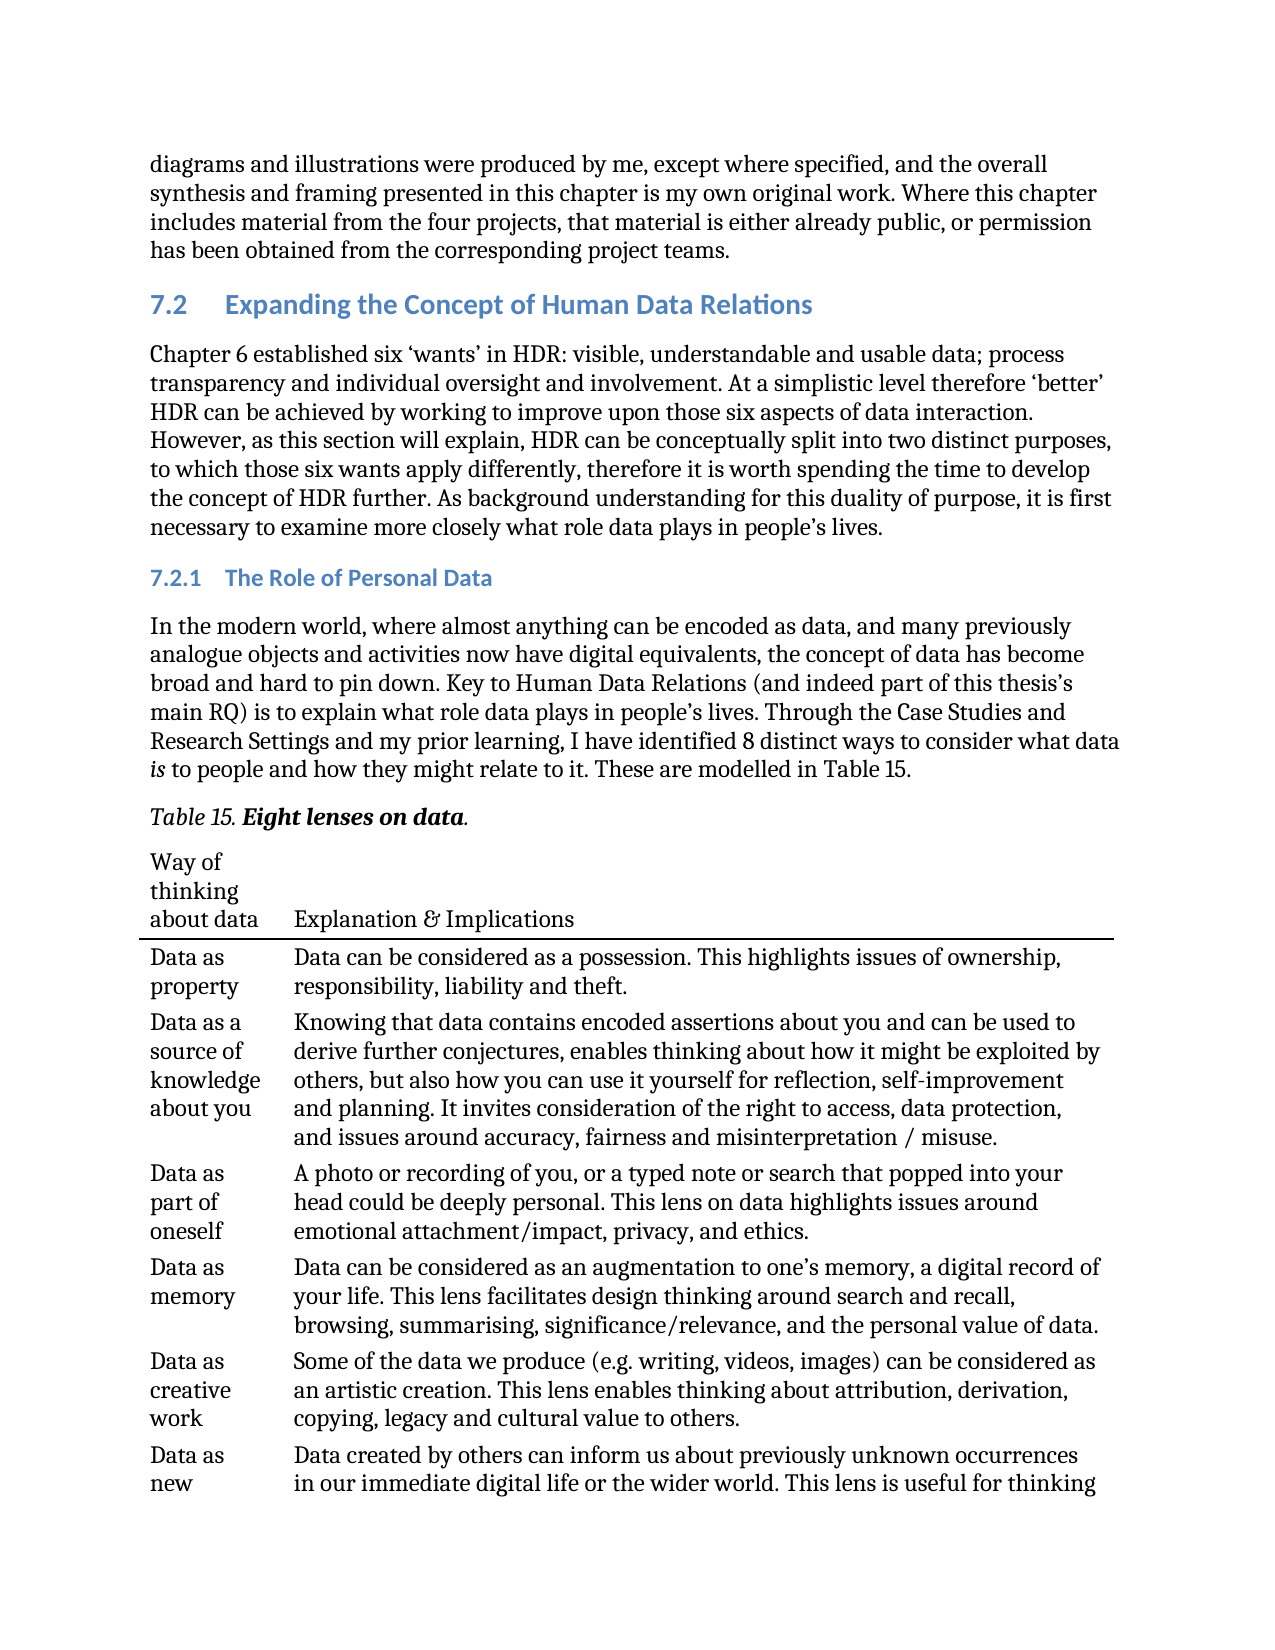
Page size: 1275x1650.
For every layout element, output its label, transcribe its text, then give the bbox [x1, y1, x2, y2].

table_cell Some of the data we produce (e.g. writing, videos, images) can be considered as an artistic creation. This lens enables thinking about attribution, derivation, copying, legacy and cultural value to others. [283, 1343, 1114, 1437]
table_cell Data as property [139, 940, 282, 1004]
subtitle 7.2.1 The Role of Personal Data [150, 562, 1125, 593]
text In the modern world, where almost anything can be encoded as data, and many previously analogue objects and activities now have digital equivalents, the concept of data has become broad and hard to pin down. Key to Human Data Relations (and indeed part of this thesis’s main RQ) is to explain what role data plays in people’s lives. Through the Case Studies and Research Settings and my prior learning, I have identified 8 distinct ways to consider what data is to people and how they might relate to it. These are modelled in Table 15. [150, 612, 1125, 784]
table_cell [283, 1437, 1114, 1498]
table_cell Data as memory [139, 1249, 282, 1343]
text Table 15. Eight lenses on data. [150, 803, 1125, 832]
table_header Explanation & Implications [283, 844, 1114, 938]
table_cell Knowing that data contains encoded assertions about you and can be used to derive further conjectures, enables thinking about how it might be exploited by others, but also how you can use it yourself for reflection, self-improvement and planning. It invites consideration of the right to access, data protection, and issues around accuracy, fairness and misinterpretation / misuse. [283, 1004, 1114, 1156]
table_cell Data can be considered as an augmentation to one’s memory, a digital record of your life. This lens facilitates design thinking around search and recall, browsing, summarising, significance/relevance, and the personal value of data. [283, 1249, 1114, 1343]
table_cell Data can be considered as a possession. This highlights issues of ownership, responsibility, liability and theft. [283, 940, 1114, 1004]
table_cell Data as a source of knowledge about you [139, 1004, 282, 1156]
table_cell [139, 1437, 282, 1498]
table_cell A photo or recording of you, or a typed note or search that popped into your head could be deeply personal. This lens on data highlights issues around emotional attachment/impact, privacy, and ethics. [283, 1156, 1114, 1249]
table_header Way of thinking about data [139, 844, 282, 938]
text Chapter 6 established six ‘wants’ in HDR: visible, understandable and usable data; process transparency and individual oversight and involvement. At a simplistic level therefore ‘better’ HDR can be achieved by working to improve upon those six aspects of data interaction. However, as this section will explain, HDR can be conceptually split into two distinct purposes, to which those six wants apply differently, therefore it is worth spending the time to develop the concept of HDR further. As background understanding for this duality of purpose, it is first necessary to examine more closely what role data plays in people’s lives. [150, 340, 1125, 541]
table_cell Data as part of oneself [139, 1156, 282, 1249]
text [150, 150, 1125, 265]
subtitle 7.2 Expanding the Concept of Human Data Relations [150, 286, 1125, 321]
table_cell Data as creative work [139, 1343, 282, 1437]
